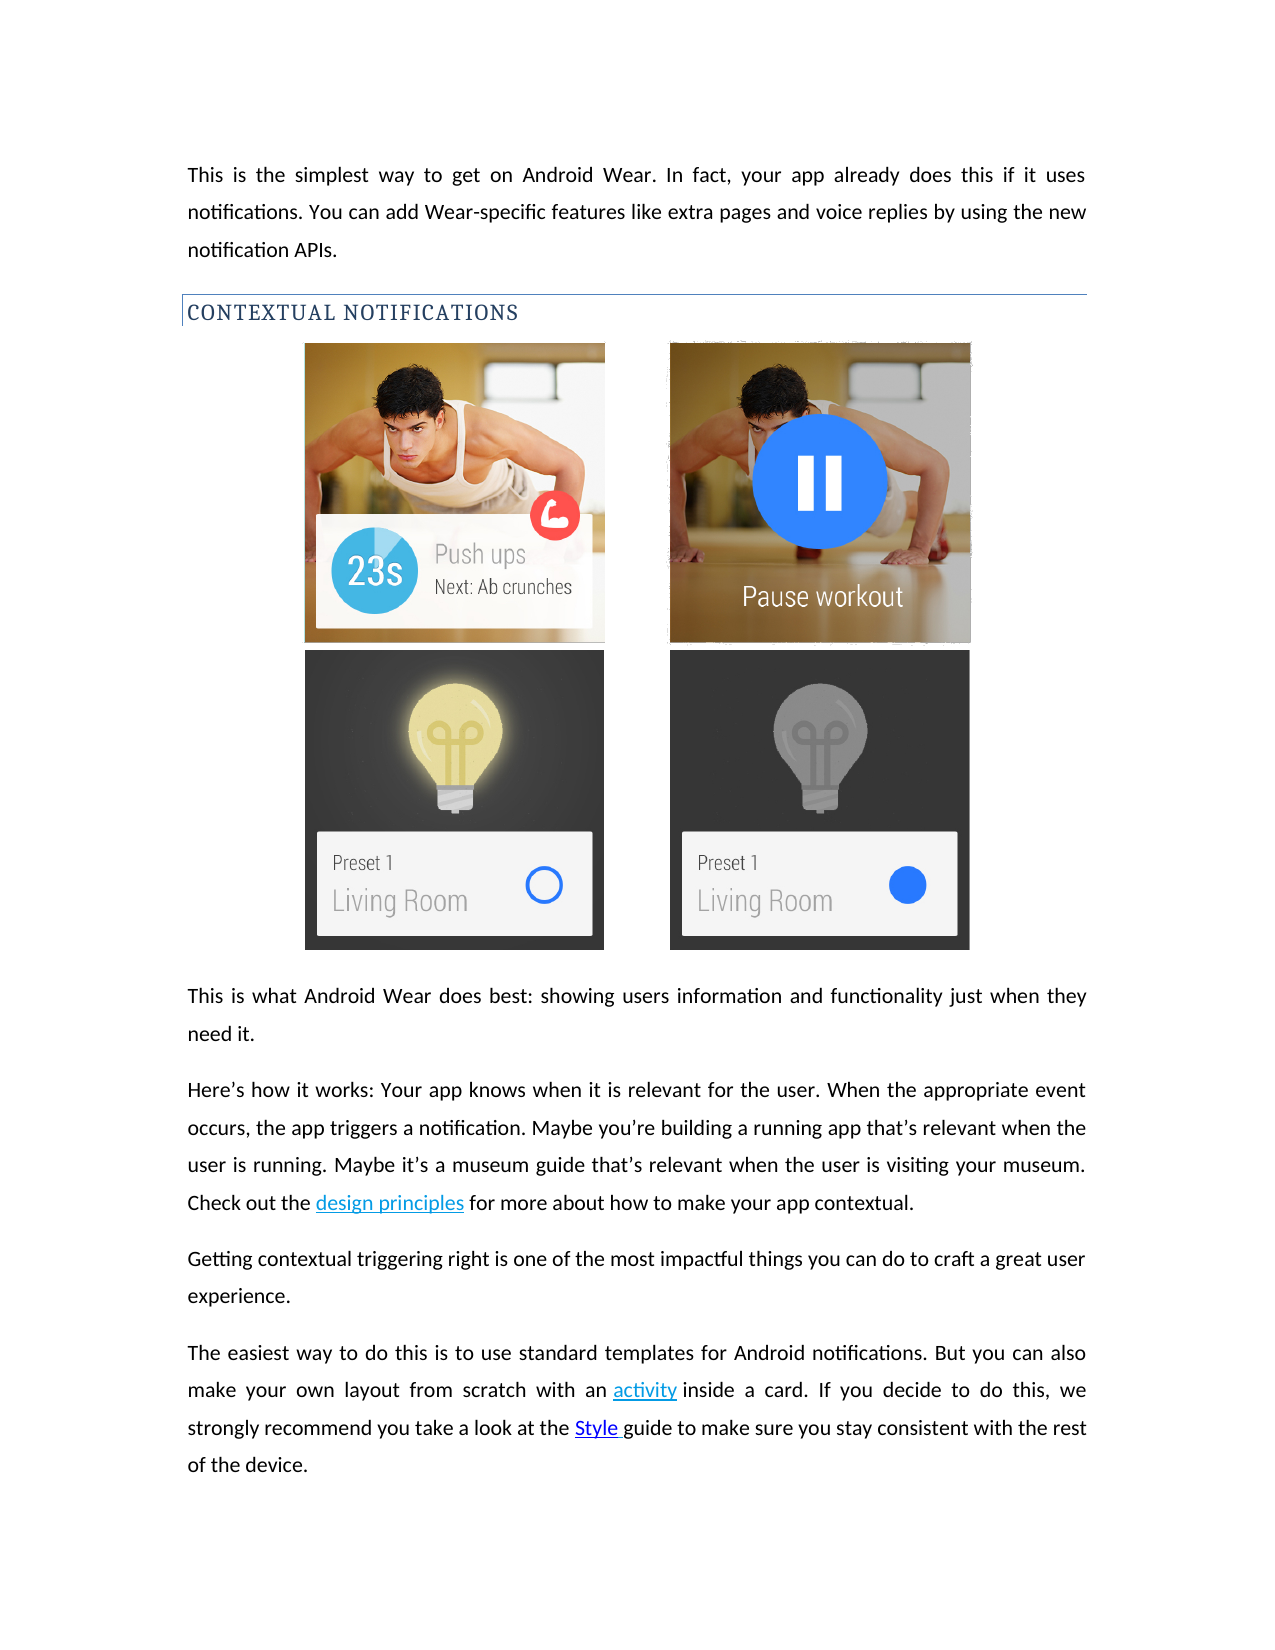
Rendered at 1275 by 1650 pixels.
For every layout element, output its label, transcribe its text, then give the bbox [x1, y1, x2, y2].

picture [301, 340, 974, 953]
text Here’s how it works: Your app knows when it is relevant for the user. When the appropriate event occurs, the app triggers a notification. Maybe you’re building a running app that’s relevant when the user is running. Maybe it’s a museum guide that’s relevant when the user is visiting your museum. Check out the design principles for more about how to make your app contextual. [187, 1065, 1087, 1215]
subtitle Contextual Notifications [183, 295, 1087, 326]
text The easiest way to do this is to use standard templates for Android notifications. But you can also make your own layout from scratch with an activity inside a card. If you decide to do this, we strongly recommend you take a look at the Style guide to make sure you stay consistent with the rest of the device. [187, 1328, 1087, 1478]
text This is what Android Wear does best: showing users information and functionality just when they need it. [187, 972, 1087, 1047]
text Getting contextual triggering right is one of the most impactful things you can do to craft a great user experience. [187, 1234, 1087, 1309]
text This is the simplest way to get on Android Wear. In fact, your app already does this if it uses notifications. You can add Wear-specific features like extra pages and voice replies by using the new notification APIs. [187, 150, 1087, 262]
